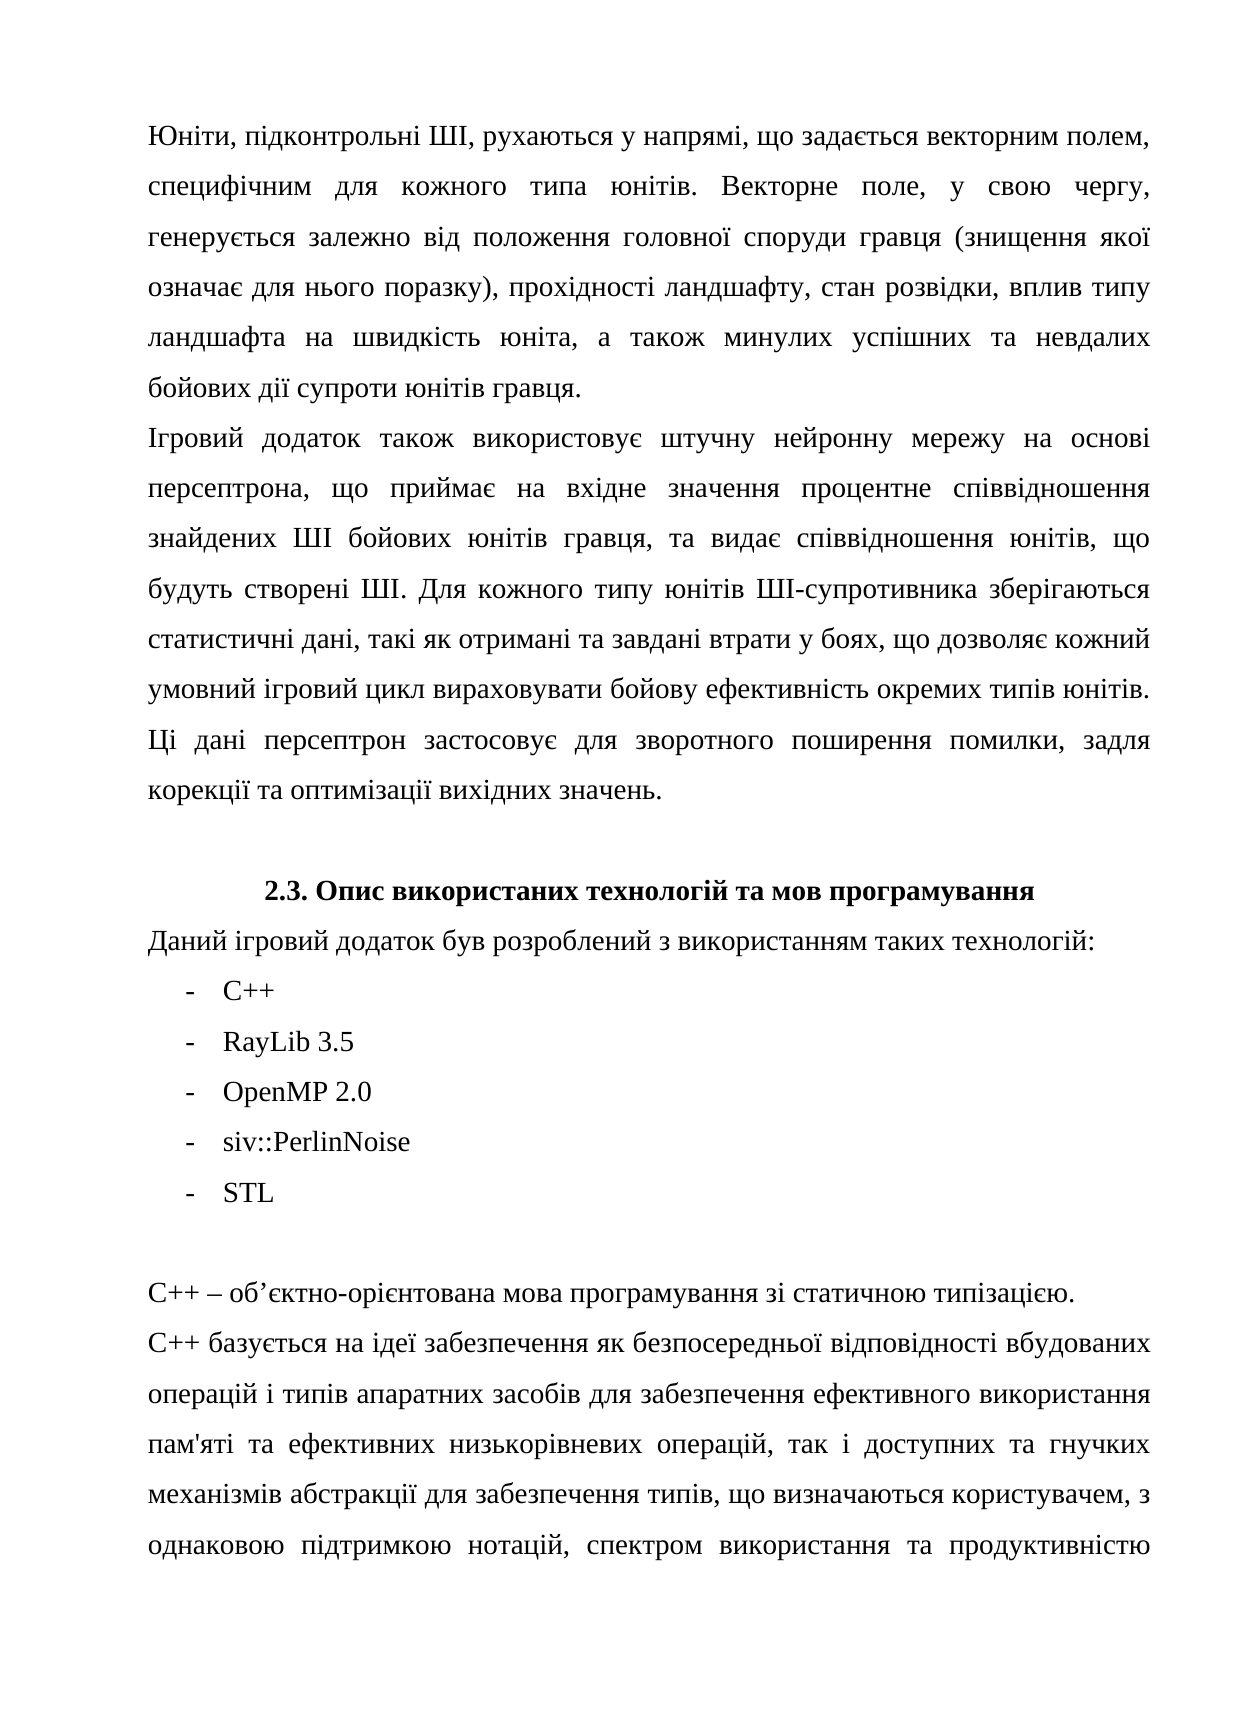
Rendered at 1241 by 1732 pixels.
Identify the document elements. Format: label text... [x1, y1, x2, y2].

list C++ [185, 973, 1152, 1007]
list RayLib 3.5 [185, 1024, 1152, 1057]
text Даний ігровий додаток був розроблений з використанням таких технологій: [148, 923, 1152, 957]
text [148, 1326, 1152, 1560]
list siv::PerlinNoise [185, 1124, 1152, 1158]
list OpenMP 2.0 [185, 1074, 1152, 1108]
text C++ – об’єктно-орієнтована мова програмування зі статичною типізацією. [148, 1275, 1152, 1309]
list STL [185, 1175, 1152, 1208]
text Юніти, підконтрольні ШІ, рухаються у напрямі, що задається векторним полем, специфічним для кожного типа юнітів. Векторне поле, у свою чергу, генерується залежно від положення головної споруди гравця (знищення якої означає для нього поразку), прохідності ландшафту, стан розвідки, вплив типу ландшафта на швидкість юніта, а також минулих успішних та невдалих бойових дії супроти юнітів гравця. [148, 118, 1152, 403]
text Ігровий додаток також використовує штучну нейронну мережу на основі персептрона, що приймає на вхідне значення процентне співвідношення знайдених ШІ бойових юнітів гравця, та видає співвідношення юнітів, що будуть створені ШІ. Для кожного типу юнітів ШІ-супротивника зберігаються статистичні дані, такі як отримані та завдані втрати у боях, що дозволяє кожний умовний ігровий цикл вираховувати бойову ефективність окремих типів юнітів. Ці дані персептрон застосовує для зворотного поширення помилки, задля корекції та оптимізації вихідних значень. [148, 420, 1152, 806]
text 2.3. Опис використаних технологій та мов програмування [148, 873, 1152, 906]
